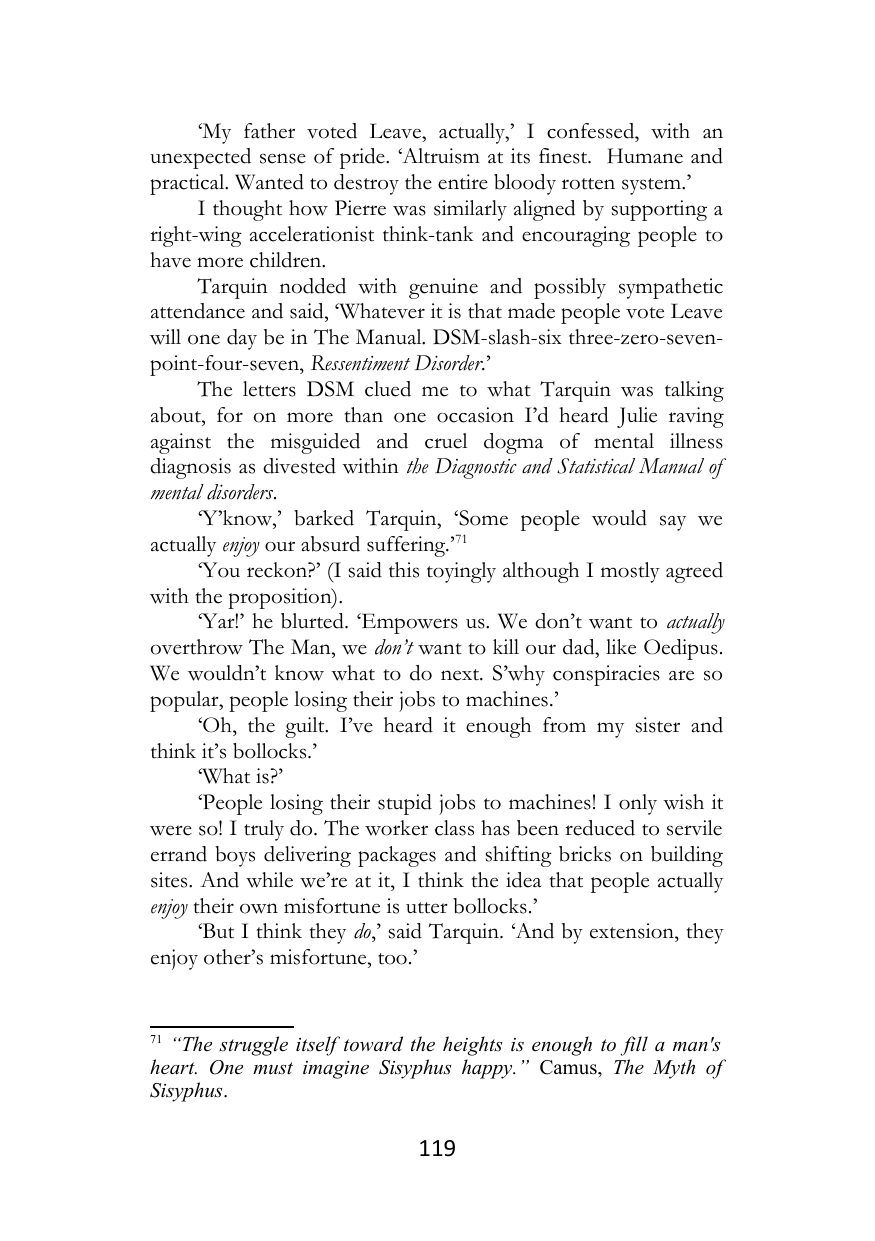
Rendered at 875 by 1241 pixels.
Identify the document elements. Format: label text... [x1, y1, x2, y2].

text ‘What is?’ [150, 764, 724, 790]
text ‘Oh, the guilt. I’ve heard it enough from my sister and think it’s bollocks.’ [150, 712, 724, 764]
text ‘Yar!’ he blurted. ‘Empowers us. We don’t want to actually overthrow The Man, we don’t want to kill our dad, like Oedipus. We wouldn’t know what to do next. S’why conspiracies are so popular, people losing their jobs to machines.’ [150, 609, 724, 712]
text The letters DSM clued me to what Tarquin was talking about, for on more than one occasion I’d heard Julie raving against the misguided and cruel dogma of mental illness diagnosis as divested within the Diagnostic and Statistical Manual of mental disorders. [150, 377, 724, 506]
text I thought how Pierre was similarly aligned by supporting a right-wing accelerationist think-tank and encouraging people to have more children. [150, 196, 724, 273]
text Tarquin nodded with genuine and possibly sympathetic attendance and said, ‘Whatever it is that made people vote Leave will one day be in The Manual. DSM-slash-six three-zero-seven-point-four-seven, Ressentiment Disorder.’ [150, 273, 724, 377]
text ‘Y’know,’ barked Tarquin, ‘Some people would say we actually enjoy our absurd suffering.’ [150, 506, 724, 557]
text ‘You reckon?’ (I said this toyingly although I mostly agreed with the proposition). [150, 557, 724, 609]
text ‘But I think they do,’ said Tarquin. ‘And by extension, they enjoy other’s misfortune, too.’ [150, 919, 724, 971]
text ‘My father voted Leave, actually,’ I confessed, with an unexpected sense of pride. ‘Altruism at its finest. Humane and practical. Wanted to destroy the entire bloody rotten system.’ [150, 118, 724, 196]
text ‘People losing their stupid jobs to machines! I only wish it were so! I truly do. The worker class has been reduced to servile errand boys delivering packages and shifting bricks on building sites. And while we’re at it, I think the idea that people actually enjoy their own misfortune is utter bollocks.’ [150, 790, 724, 919]
